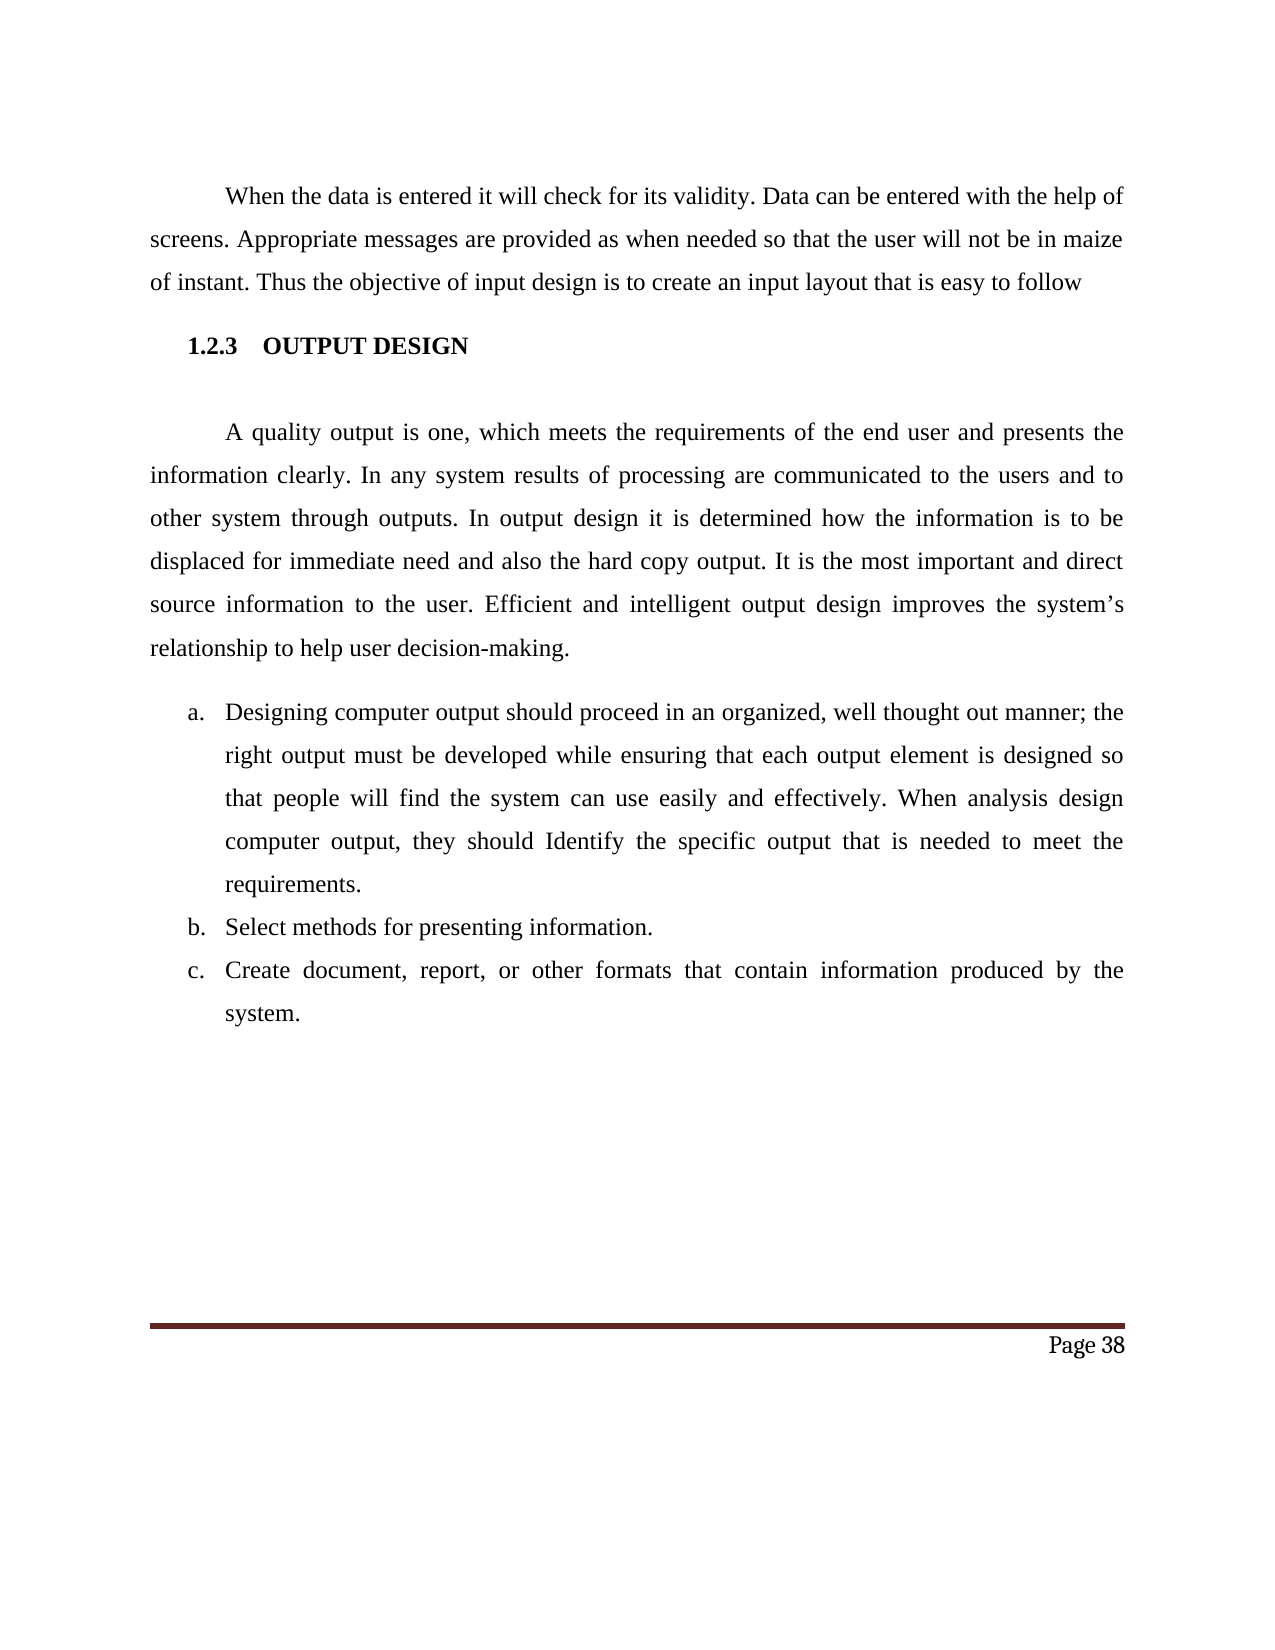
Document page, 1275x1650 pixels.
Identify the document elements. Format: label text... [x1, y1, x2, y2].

text When the data is entered it will check for its validity. Data can be entered with the help of screens. Appropriate messages are provided as when needed so that the user will not be in maize of instant. Thus the objective of input design is to create an input layout that is easy to follow [150, 181, 1125, 296]
list Designing computer output should proceed in an organized, well thought out manner; the right output must be developed while ensuring that each output element is designed so that people will find the system can use easily and effectively. When analysis design computer output, they should Identify the specific output that is needed to meet the requirements. [187, 697, 1125, 898]
list Select methods for presenting information. [187, 912, 1125, 941]
text A quality output is one, which meets the requirements of the end user and presents the information clearly. In any system results of processing are communicated to the users and to other system through outputs. In output design it is determined how the information is to be displaced for immediate need and also the hard copy output. It is the most important and direct source information to the user. Efficient and intelligent output design improves the system’s relationship to help user decision-making. [150, 417, 1125, 661]
subtitle Output Design [187, 331, 1125, 360]
list Create document, report, or other formats that contain information produced by the system. [187, 955, 1125, 1027]
